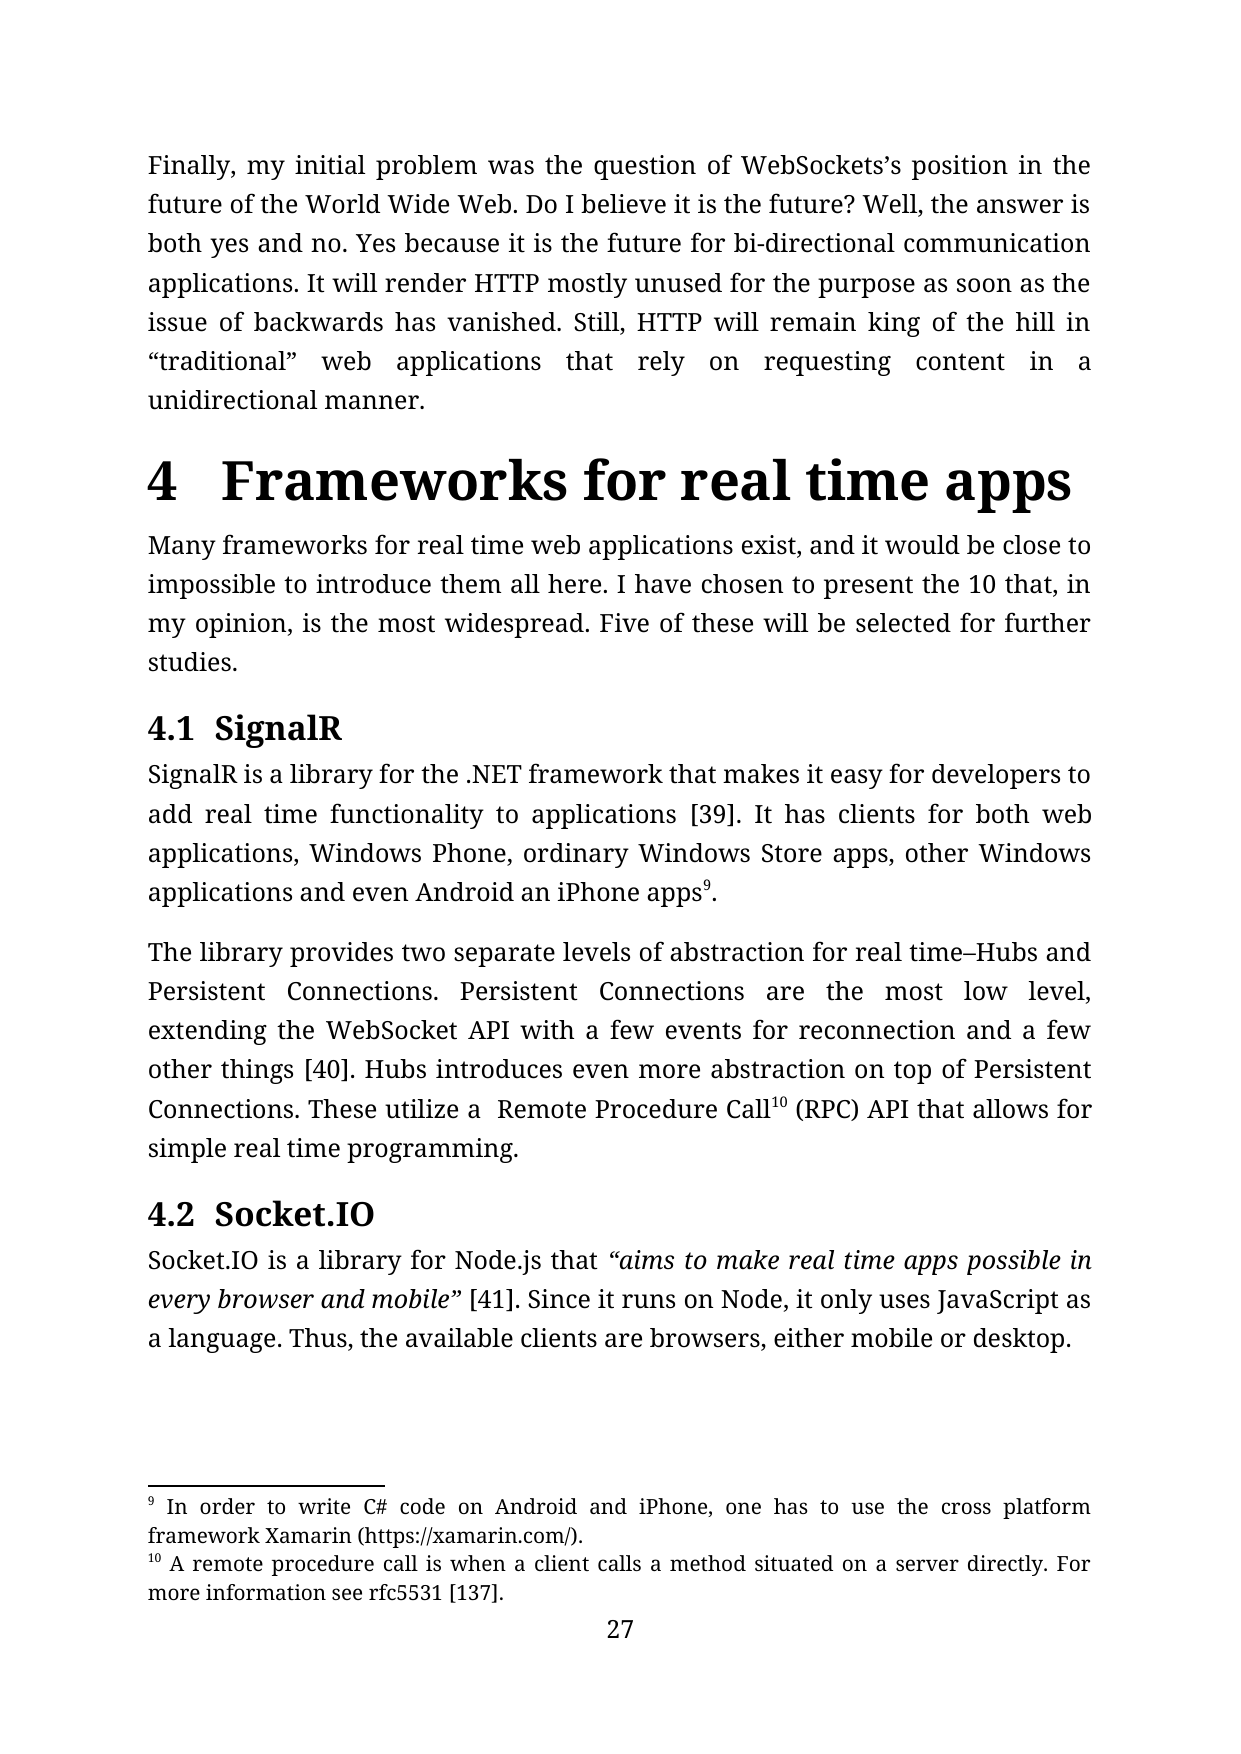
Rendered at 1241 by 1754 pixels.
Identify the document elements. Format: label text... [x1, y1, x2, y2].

text SignalR is a library for the .NET framework that makes it easy for developers to add real time functionality to applications [39]. It has clients for both web applications, Windows Phone, ordinary Windows Store apps, other Windows applications and even Android an iPhone apps. [148, 757, 1092, 909]
subtitle Socket.IO [148, 1191, 1092, 1236]
text Many frameworks for real time web applications exist, and it would be close to impossible to introduce them all here. I have chosen to present the 10 that, in my opinion, is the most widespread. Five of these will be selected for further studies. [148, 527, 1092, 679]
text Finally, my initial problem was the question of WebSockets’s position in the future of the World Wide Web. Do I believe it is the future? Well, the answer is both yes and no. Yes because it is the future for bi-directional communication applications. It will render HTTP mostly unused for the purpose as soon as the issue of backwards has vanished. Still, HTTP will remain king of the hill in “traditional” web applications that rely on requesting content in a unidirectional manner. [148, 148, 1092, 417]
subtitle Frameworks for real time apps [148, 443, 1092, 516]
text Socket.IO is a library for Node.js that “aims to make real time apps possible in every browser and mobile” [41]. Since it runs on Node, it only uses JavaScript as a language. Thus, the available clients are browsers, either mobile or desktop. [148, 1243, 1092, 1355]
subtitle SignalR [148, 705, 1092, 750]
text The library provides two separate levels of abstraction for real time–Hubs and Persistent Connections. Persistent Connections are the most low level, extending the WebSocket API with a few events for reconnection and a few other things [40]. Hubs introduces even more abstraction on top of Persistent Connections. These utilize a Remote Procedure Call (RPC) API that allows for simple real time programming. [148, 935, 1092, 1164]
